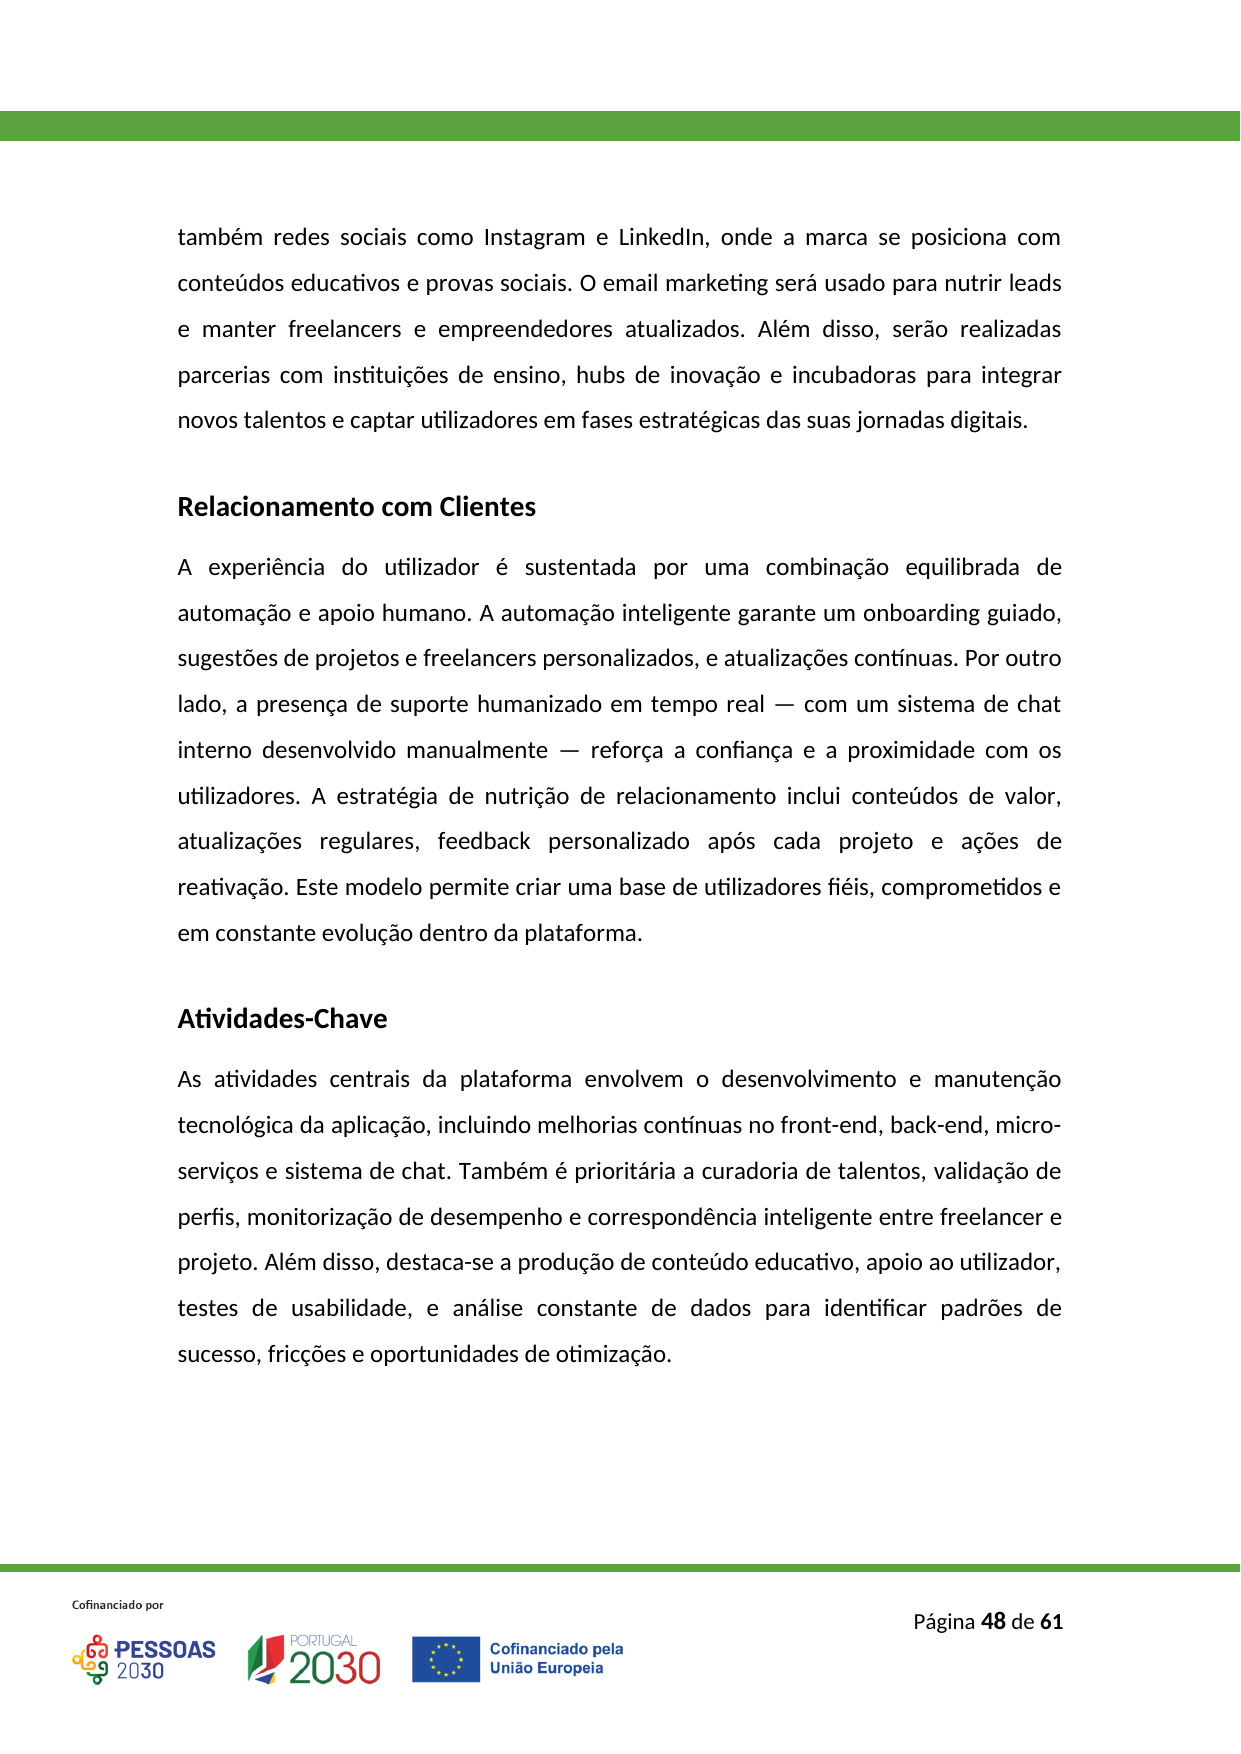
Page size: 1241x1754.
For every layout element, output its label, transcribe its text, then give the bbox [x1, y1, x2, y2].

picture [0, 1564, 1241, 1572]
subtitle Atividades-Chave [177, 1000, 1063, 1036]
text As atividades centrais da plataforma envolvem o desenvolvimento e manutenção tecnológica da aplicação, incluindo melhorias contínuas no front-end, back-end, micro-serviços e sistema de chat. Também é prioritária a curadoria de talentos, validação de perfis, monitorização de desempenho e correspondência inteligente entre freelancer e projeto. Além disso, destaca-se a produção de conteúdo educativo, apoio ao utilizador, testes de usabilidade, e análise constante de dados para identificar padrões de sucesso, fricções e oportunidades de otimização. [177, 1064, 1063, 1368]
subtitle Relacionamento com Clientes [177, 488, 1063, 523]
picture [62, 1591, 634, 1695]
picture [0, 111, 1241, 141]
text A experiência do utilizador é sustentada por uma combinação equilibrada de automação e apoio humano. A automação inteligente garante um onboarding guiado, sugestões de projetos e freelancers personalizados, e atualizações contínuas. Por outro lado, a presença de suporte humanizado em tempo real — com um sistema de chat interno desenvolvido manualmente — reforça a confiança e a proximidade com os utilizadores. A estratégia de nutrição de relacionamento inclui conteúdos de valor, atualizações regulares, feedback personalizado após cada projeto e ações de reativação. Este modelo permite criar uma base de utilizadores fiéis, comprometidos e em constante evolução dentro da plataforma. [177, 551, 1063, 947]
